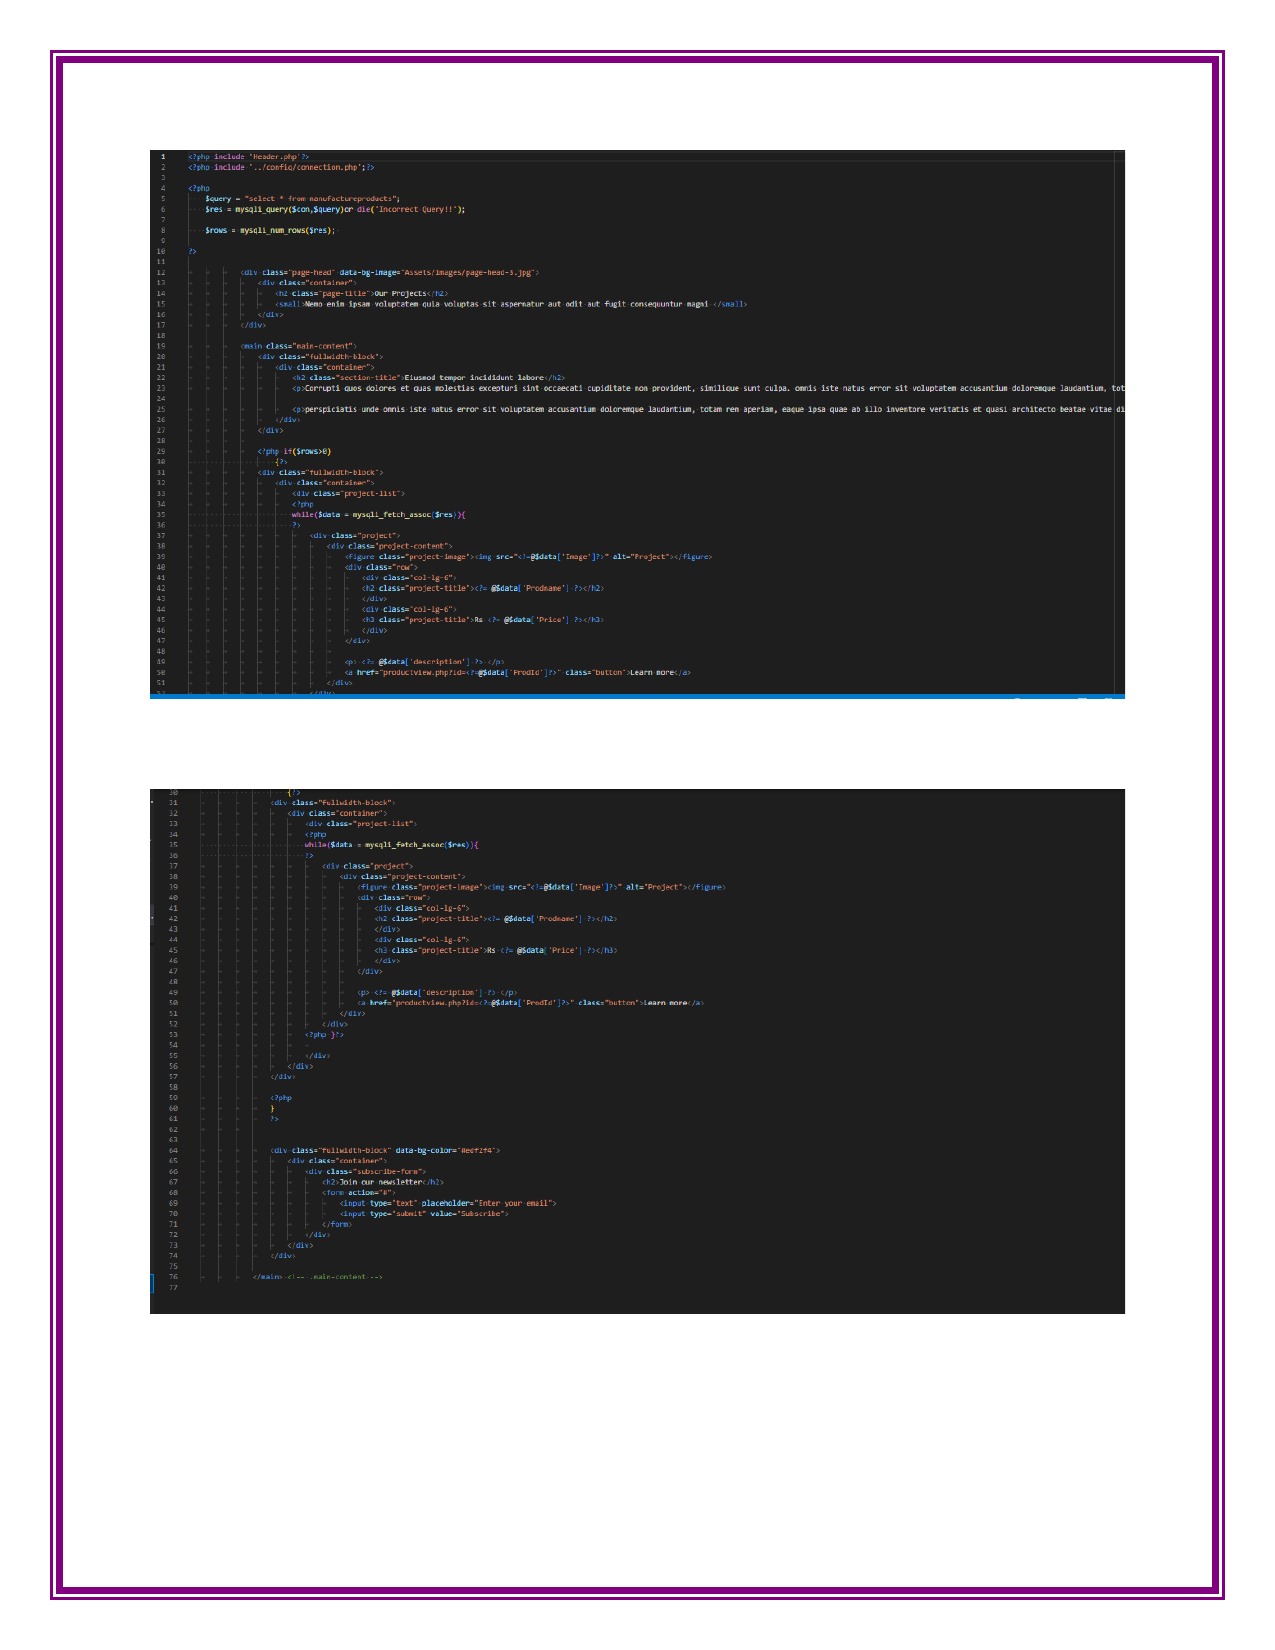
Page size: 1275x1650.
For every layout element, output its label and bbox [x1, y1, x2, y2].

picture [150, 789, 1125, 1314]
picture [150, 150, 1125, 699]
